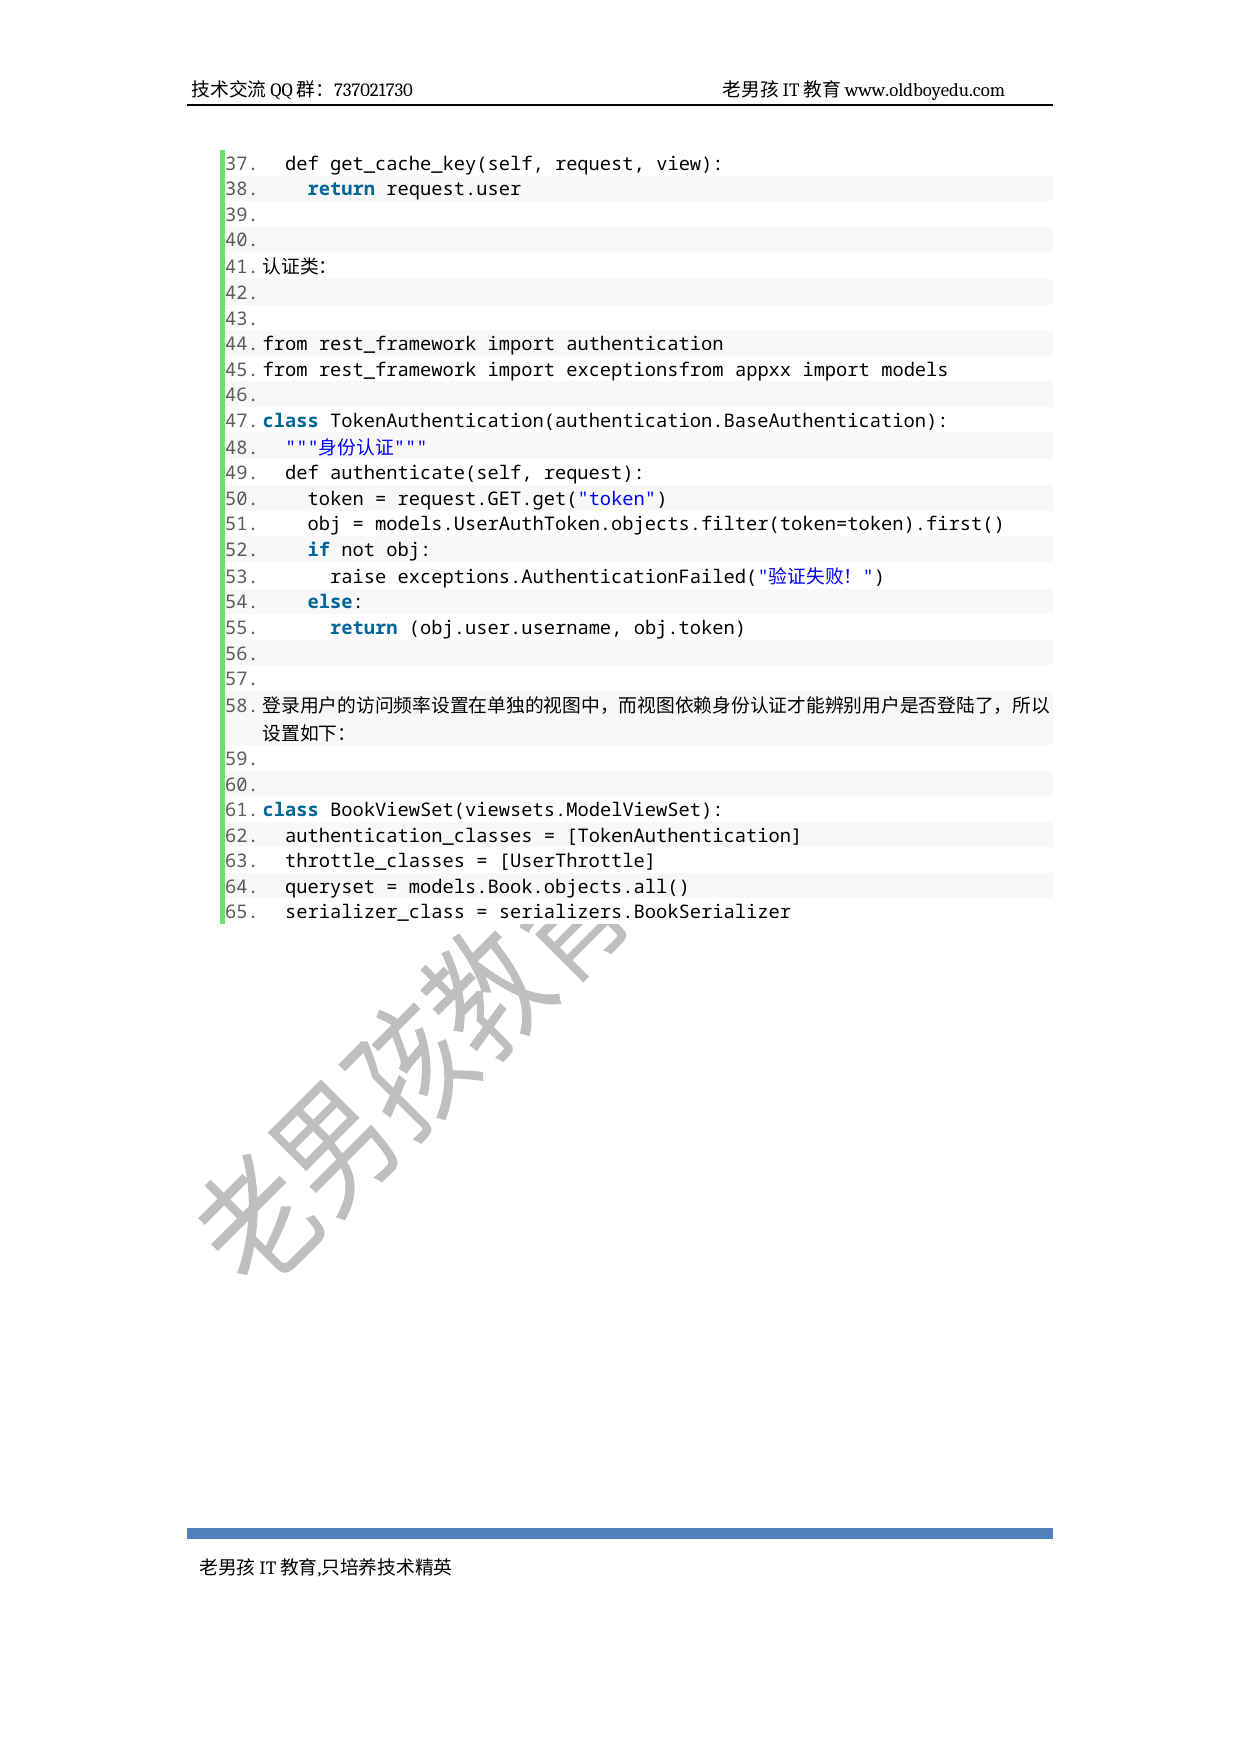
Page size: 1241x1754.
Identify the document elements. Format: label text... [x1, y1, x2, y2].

list raise exceptions.AuthenticationFailed("验证失败！") [225, 562, 1053, 589]
list else: [225, 589, 1053, 614]
list 认证类： [225, 252, 1053, 279]
list obj = models.UserAuthToken.objects.filter(token=token).first() [225, 511, 1053, 536]
list class TokenAuthentication(authentication.BaseAuthentication): [225, 407, 1053, 432]
list from rest_framework import authentication [225, 330, 1053, 356]
list """身份认证""" [225, 432, 1053, 459]
list return request.user [225, 176, 1053, 201]
list queryset = models.Book.objects.all() [225, 873, 1053, 898]
list from rest_framework import exceptionsfrom appxx import models [225, 356, 1053, 381]
list token = request.GET.get("token") [225, 485, 1053, 511]
list return (obj.user.username, obj.token) [225, 614, 1053, 640]
list 登录用户的访问频率设置在单独的视图中，而视图依赖身份认证才能辨别用户是否登陆了，所以设置如下： [225, 691, 1053, 745]
list serializer_class = serializers.BookSerializer [225, 898, 1053, 924]
list authentication_classes = [TokenAuthentication] [225, 822, 1053, 847]
list if not obj: [225, 536, 1053, 562]
list def authenticate(self, request): [225, 459, 1053, 485]
list class BookViewSet(viewsets.ModelViewSet): [225, 796, 1053, 822]
list def get_cache_key(self, request, view): [225, 150, 1053, 176]
list throttle_classes = [UserThrottle] [225, 847, 1053, 873]
